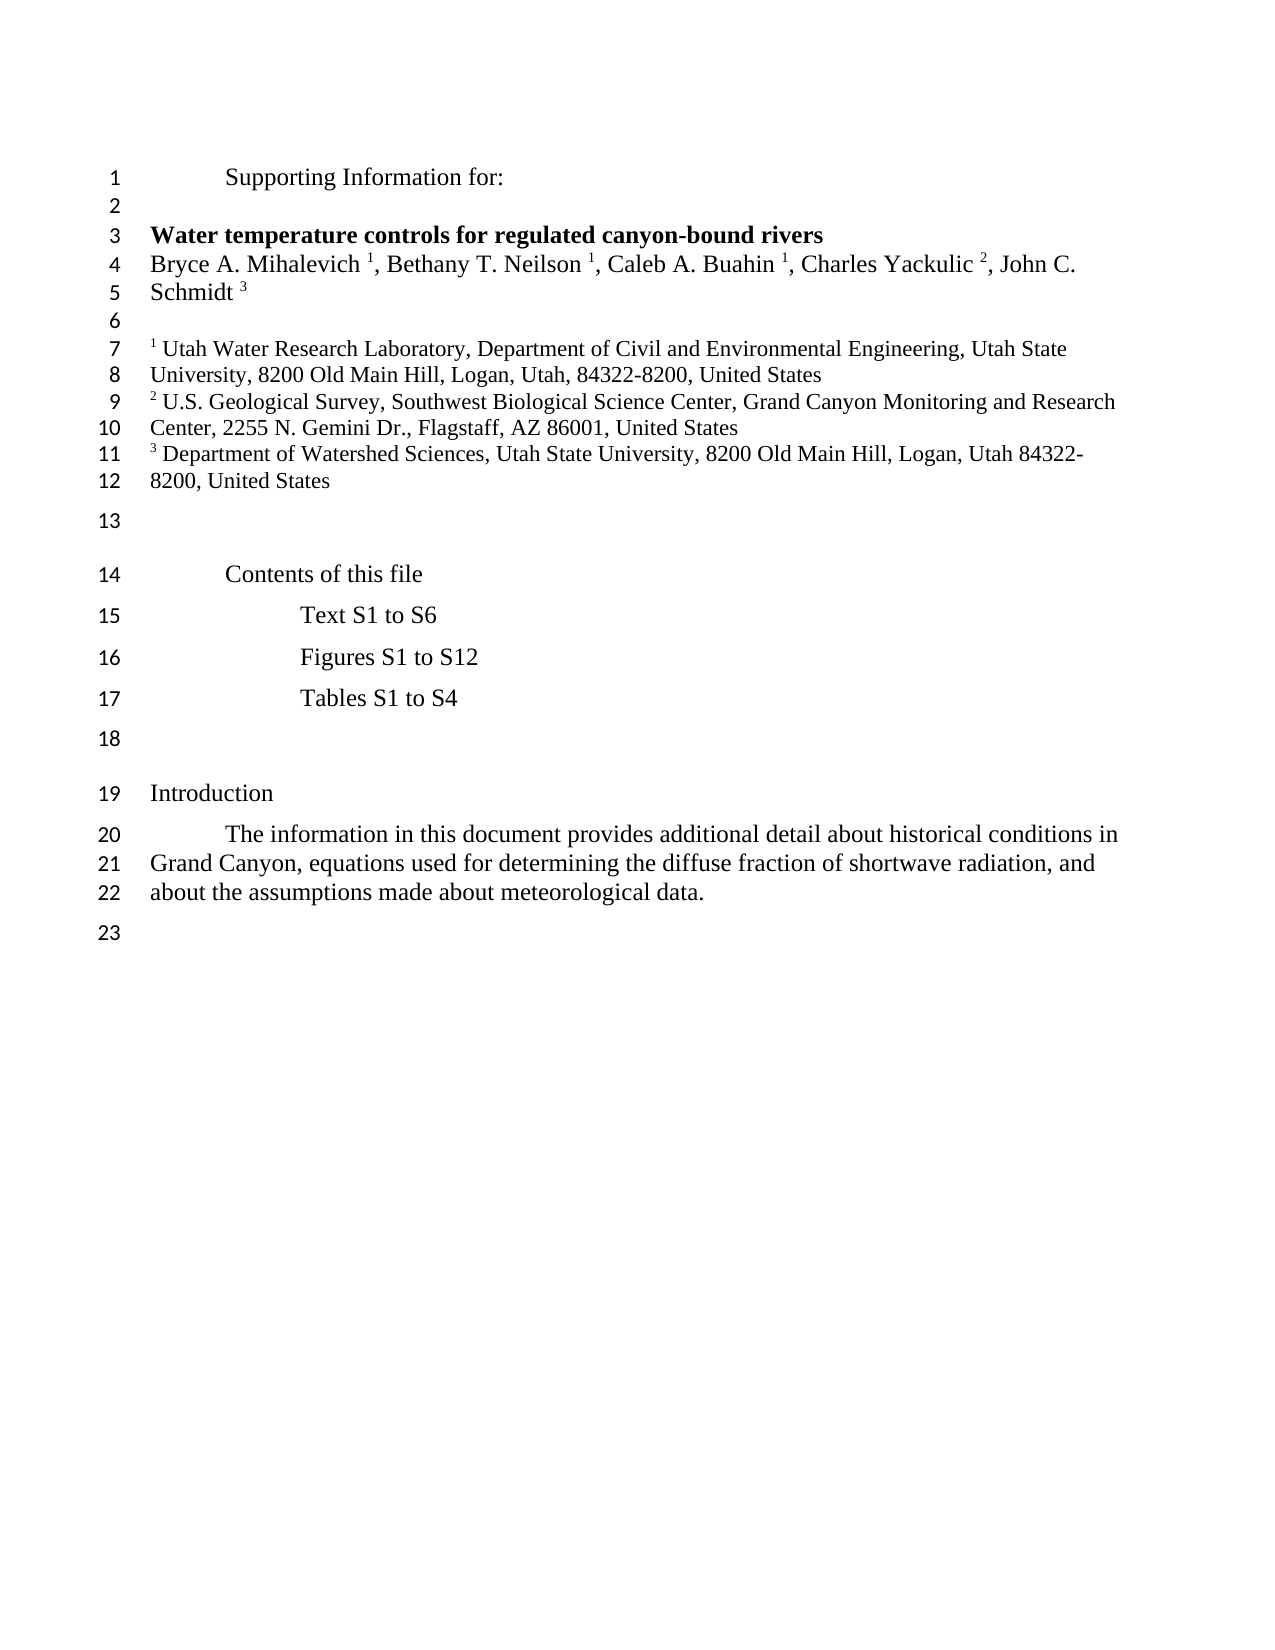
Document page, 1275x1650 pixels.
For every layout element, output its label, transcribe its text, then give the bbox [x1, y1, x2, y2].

text Figures S1 to S12 [150, 642, 1125, 671]
text 3 Department of Watershed Sciences, Utah State University, 8200 Old Main Hill, Logan, Utah 84322-8200, United States [150, 440, 1125, 493]
text Supporting Information for: [150, 162, 1125, 191]
text 1 Utah Water Research Laboratory, Department of Civil and Environmental Engineering, Utah State University, 8200 Old Main Hill, Logan, Utah, 84322-8200, United States [150, 335, 1125, 388]
text 2 U.S. Geological Survey, Southwest Biological Science Center, Grand Canyon Monitoring and Research Center, 2255 N. Gemini Dr., Flagstaff, AZ 86001, United States [150, 388, 1125, 440]
text Water temperature controls for regulated canyon-bound rivers [150, 220, 1125, 249]
text Text S1 to S6 [150, 601, 1125, 629]
text Bryce A. Mihalevich 1, Bethany T. Neilson 1, Caleb A. Buahin 1, Charles Yackulic 2, John C. Schmidt 3 [150, 249, 1125, 306]
text The information in this document provides additional detail about historical conditions in Grand Canyon, equations used for determining the diffuse fraction of shortwave radiation, and about the assumptions made about meteorological data. [150, 819, 1125, 906]
subtitle Contents of this file [150, 559, 1125, 588]
text Tables S1 to S4 [150, 683, 1125, 712]
subtitle Introduction [150, 778, 1125, 807]
